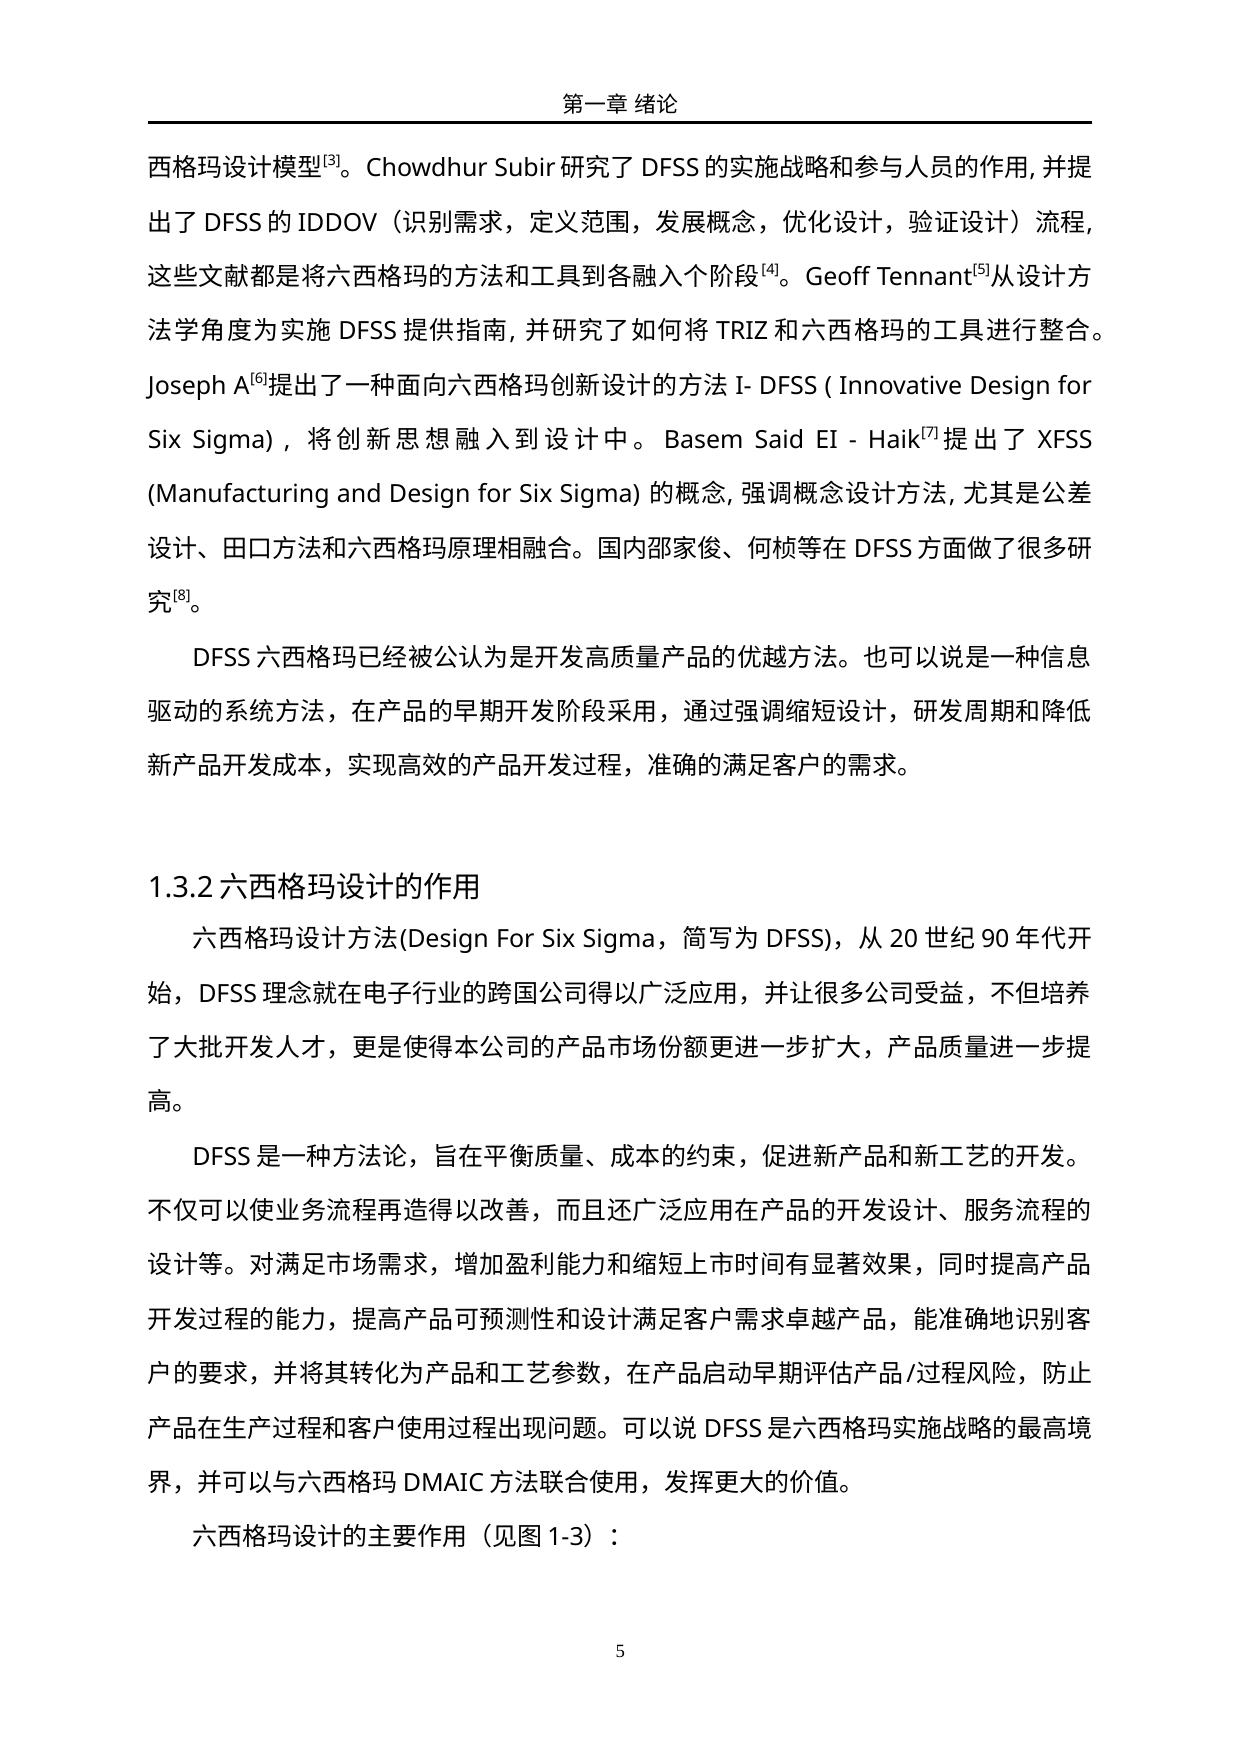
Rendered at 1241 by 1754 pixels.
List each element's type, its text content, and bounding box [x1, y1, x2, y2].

text DFSS六西格玛已经被公认为是开发高质量产品的优越方法。也可以说是一种信息驱动的系统方法，在产品的早期开发阶段采用，通过强调缩短设计，研发周期和降低新产品开发成本，实现高效的产品开发过程，准确的满足客户的需求。 [148, 637, 1092, 782]
text 六西格玛设计的主要作用（见图1-3）： [179, 1517, 1092, 1553]
text DFSS是一种方法论，旨在平衡质量、成本的约束，促进新产品和新工艺的开发。不仅可以使业务流程再造得以改善，而且还广泛应用在产品的开发设计、服务流程的设计等。对满足市场需求，增加盈利能力和缩短上市时间有显著效果，同时提高产品开发过程的能力，提高产品可预测性和设计满足客户需求卓越产品，能准确地识别客户的要求，并将其转化为产品和工艺参数，在产品启动早期评估产品/过程风险，防止产品在生产过程和客户使用过程出现问题。可以说DFSS是六西格玛实施战略的最高境界，并可以与六西格玛DMAIC方法联合使用，发挥更大的价值。 [148, 1136, 1092, 1499]
text 六西格玛设计方法(Design For Six Sigma，简写为DFSS)，从20世纪90年代开始，DFSS理念就在电子行业的跨国公司得以广泛应用，并让很多公司受益，不但培养了大批开发人才，更是使得本公司的产品市场份额更进一步扩大，产品质量进一步提高。 [148, 919, 1092, 1118]
subtitle 1.3.2六西格玛设计的作用 [148, 864, 1092, 906]
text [148, 148, 1092, 619]
